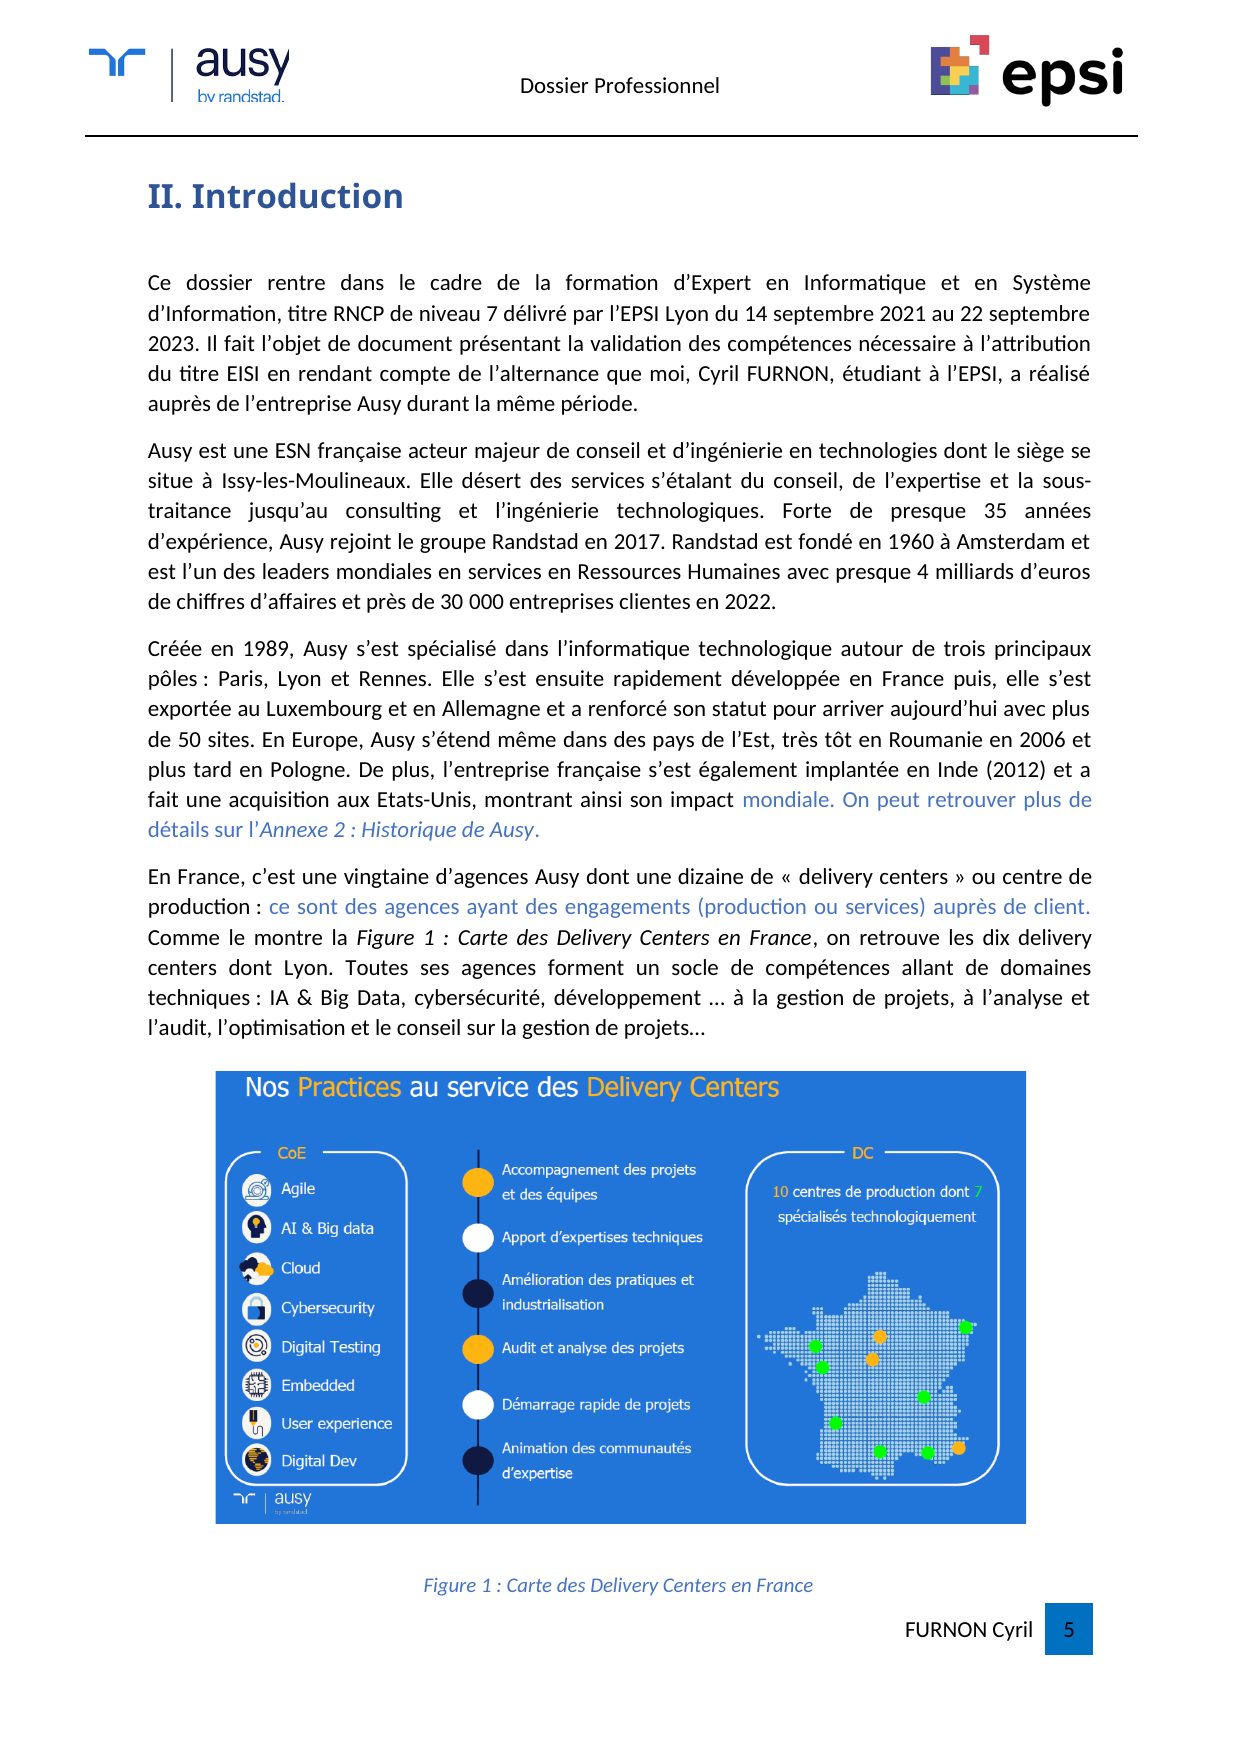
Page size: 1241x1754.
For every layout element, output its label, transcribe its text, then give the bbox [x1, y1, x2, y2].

text Ausy est une ESN française acteur majeur de conseil et d’ingénierie en technologies dont le siège se situe à Issy-les-Moulineaux. Elle désert des services s’étalant du conseil, de l’expertise et la sous-traitance jusqu’au consulting et l’ingénierie technologiques. Forte de presque 35 années d’expérience, Ausy rejoint le groupe Randstad en 2017. Randstad est fondé en 1960 à Amsterdam et est l’un des leaders mondiales en services en Ressources Humaines avec presque 4 milliards d’euros de chiffres d’affaires et près de 30 000 entreprises clientes en 2022. [148, 436, 1093, 615]
picture [88, 48, 289, 102]
subtitle II. Introduction [148, 173, 1093, 218]
text Ce dossier rentre dans le cadre de la formation d’Expert en Informatique et en Système d’Information, titre RNCP de niveau 7 délivré par l’EPSI Lyon du 14 septembre 2021 au 22 septembre 2023. Il fait l’objet de document présentant la validation des compétences nécessaire à l’attribution du titre EISI en rendant compte de l’alternance que moi, Cyril FURNON, étudiant à l’EPSI, a réalisé auprès de l’entreprise Ausy durant la même période. [148, 268, 1093, 417]
text En France, c’est une vingtaine d’agences Ausy dont une dizaine de « delivery centers » ou centre de production : ce sont des agences ayant des engagements (production ou services) auprès de client. Comme le montre la Figure 1 : Carte des Delivery Centers en France, on retrouve les dix delivery centers dont Lyon. Toutes ses agences forment un socle de compétences allant de domaines techniques : IA & Big Data, cybersécurité, développement … à la gestion de projets, à l’analyse et l’audit, l’optimisation et le conseil sur la gestion de projets… [148, 862, 1093, 1041]
picture [215, 1071, 1027, 1524]
text Créée en 1989, Ausy s’est spécialisé dans l’informatique technologique autour de trois principaux pôles : Paris, Lyon et Rennes. Elle s’est ensuite rapidement développée en France puis, elle s’est exportée au Luxembourg et en Allemagne et a renforcé son statut pour arriver aujourd’hui avec plus de 50 sites. En Europe, Ausy s’étend même dans des pays de l’Est, très tôt en Roumanie en 2006 et plus tard en Pologne. De plus, l’entreprise française s’est également implantée en Inde (2012) et a fait une acquisition aux Etats-Unis, montrant ainsi son impact mondiale. On peut retrouver plus de détails sur l’Annexe 2 : Historique de Ausy. [148, 634, 1093, 843]
